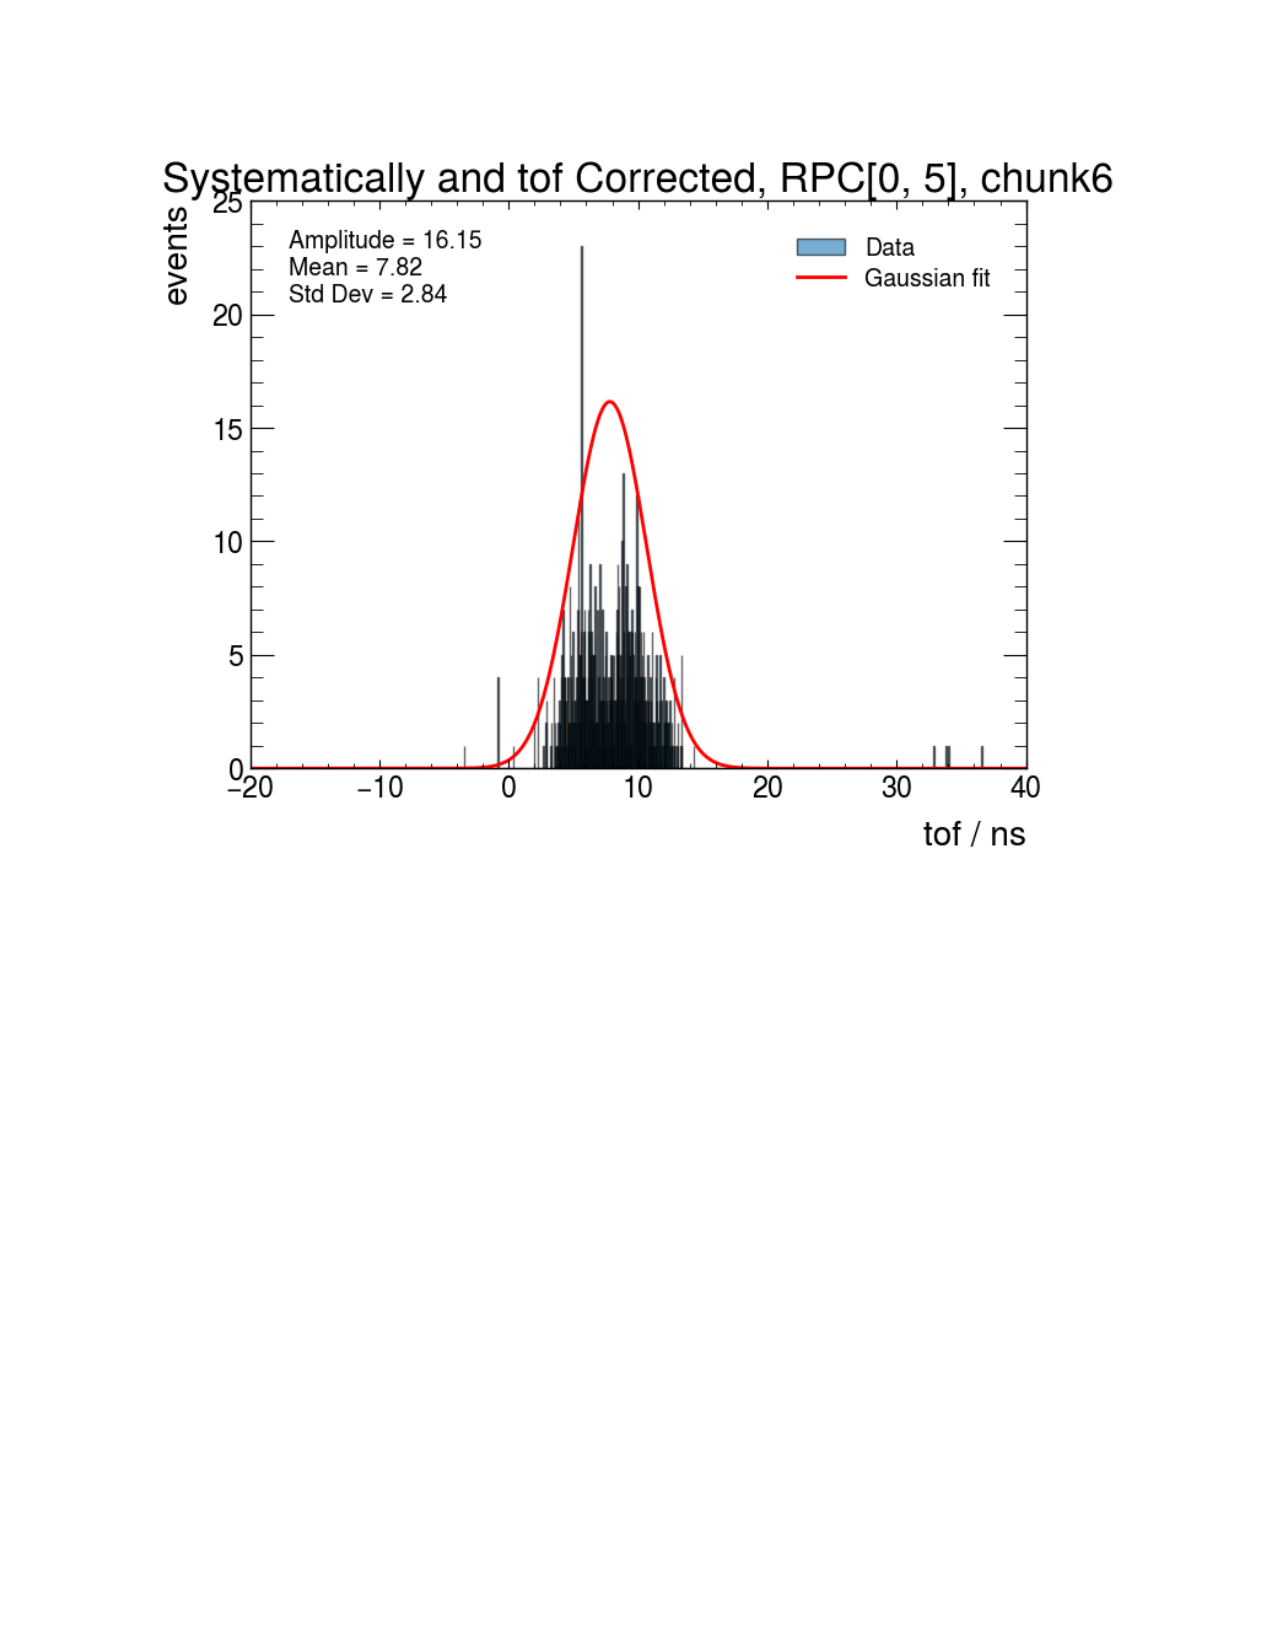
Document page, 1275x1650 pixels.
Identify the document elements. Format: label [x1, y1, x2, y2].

picture [150, 150, 1125, 864]
